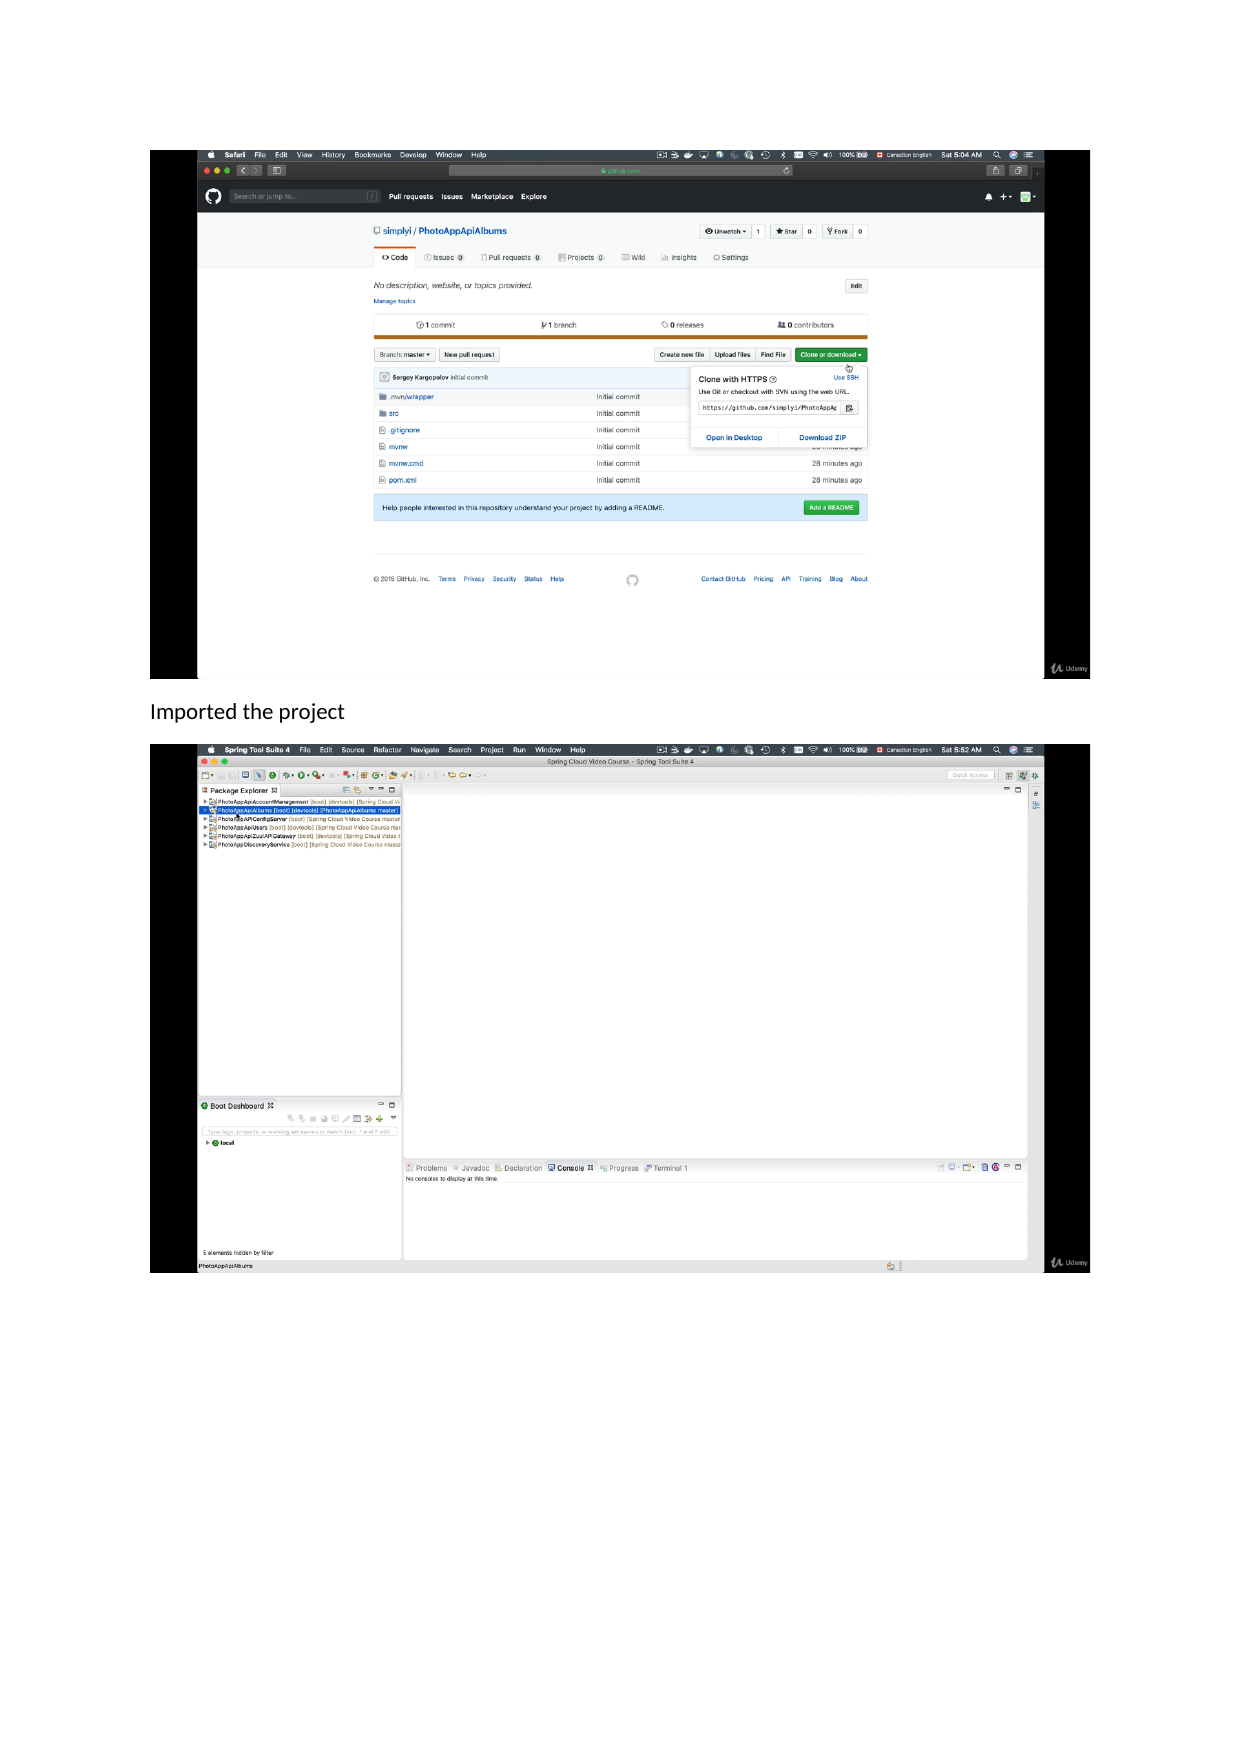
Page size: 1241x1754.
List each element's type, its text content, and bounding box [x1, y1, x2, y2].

picture [150, 150, 1091, 679]
text Imported the project [150, 697, 1090, 726]
picture [150, 744, 1091, 1273]
